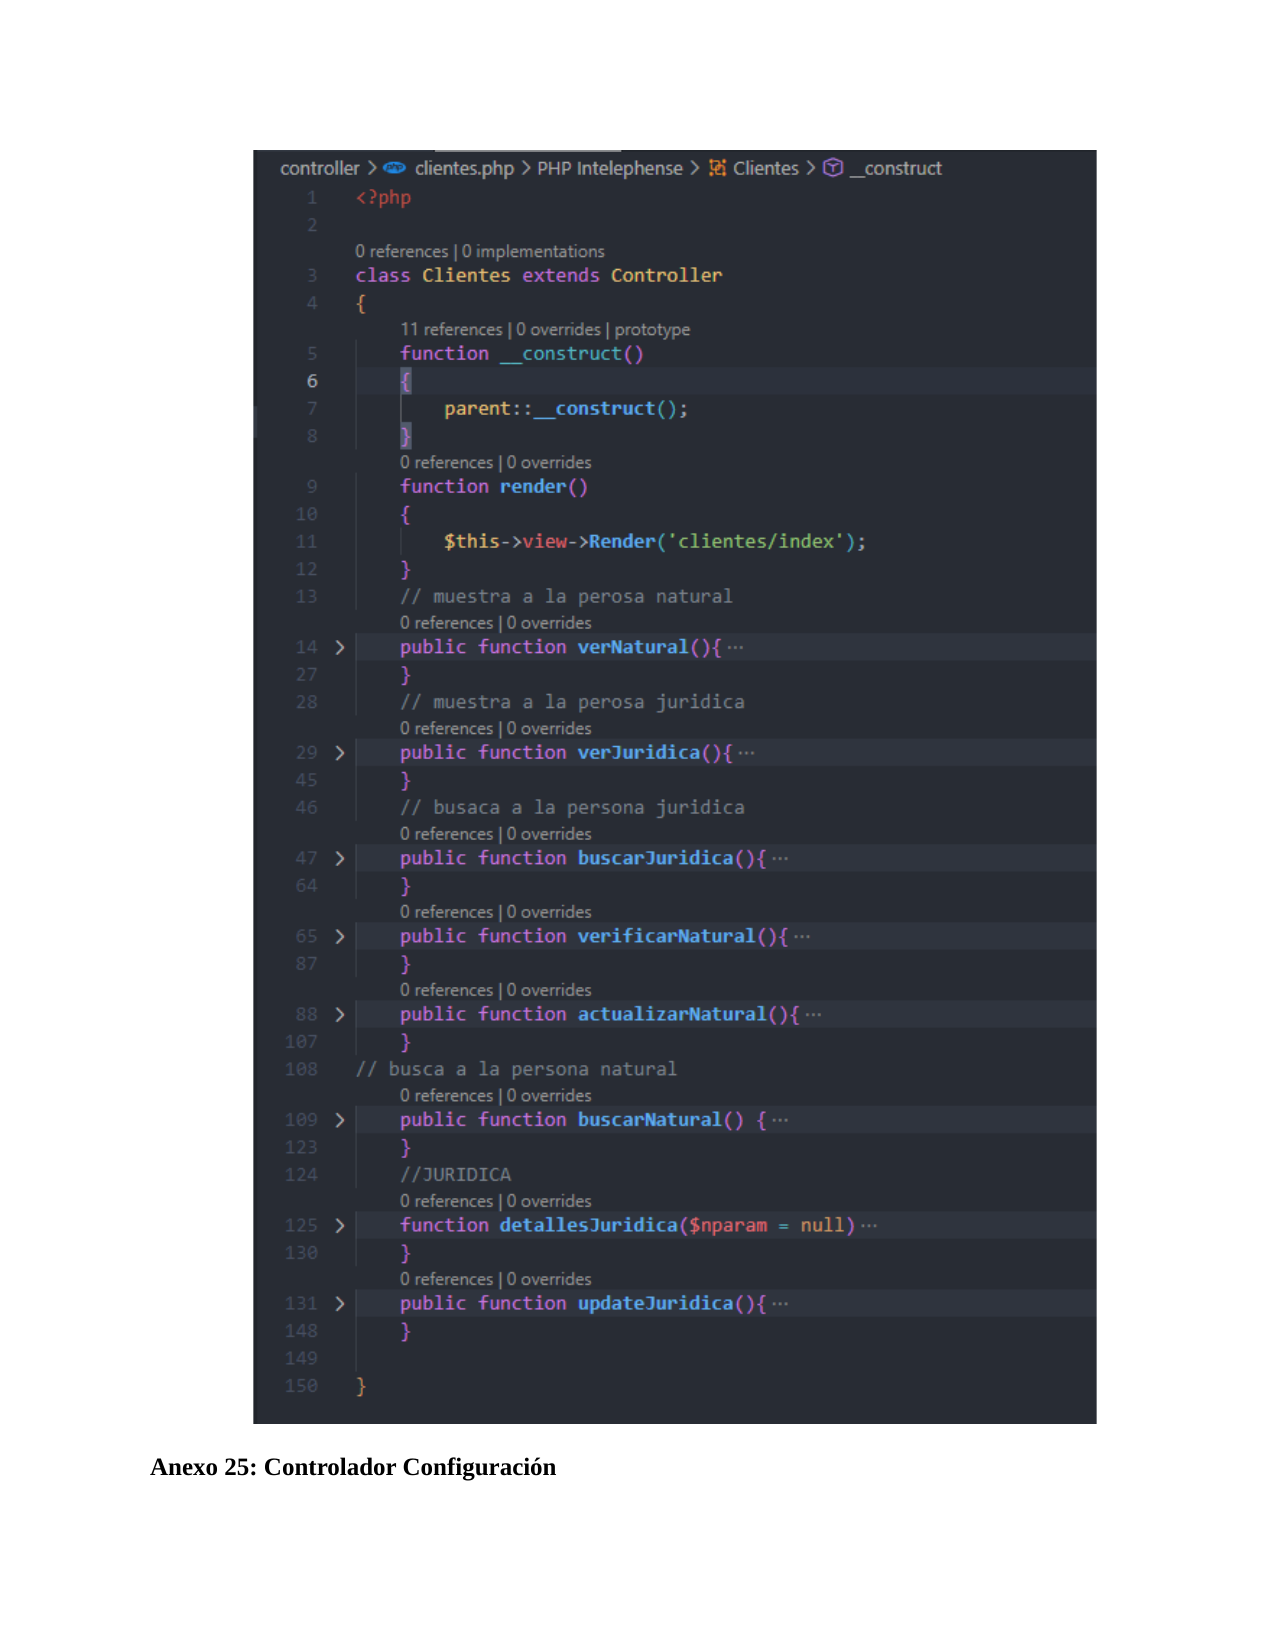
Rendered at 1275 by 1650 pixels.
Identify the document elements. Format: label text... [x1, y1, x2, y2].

text Anexo 25: Controlador Configuración [150, 1452, 1125, 1481]
picture [253, 150, 1097, 1424]
